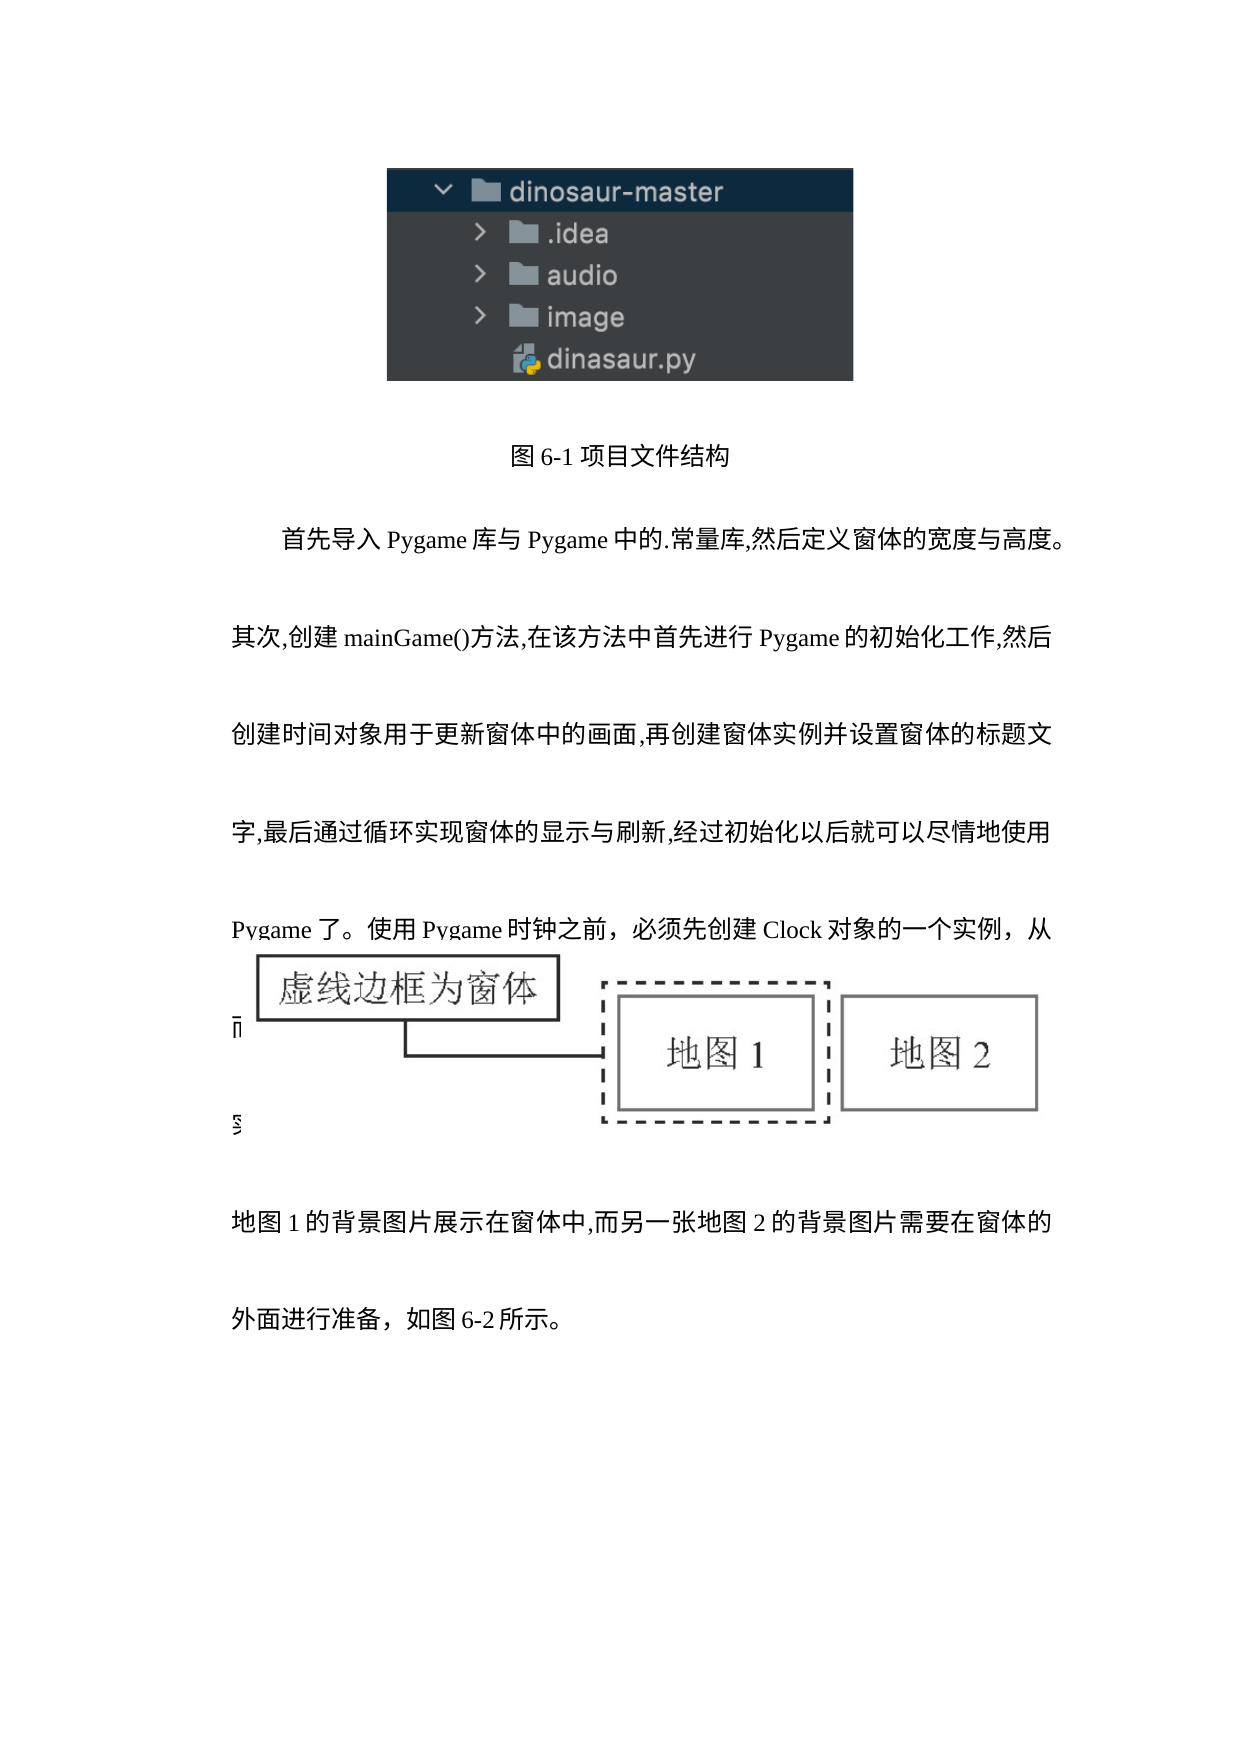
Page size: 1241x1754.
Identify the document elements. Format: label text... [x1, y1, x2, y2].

picture [386, 168, 854, 381]
text 首先导入Pygame库与Pygame中的.常量库,然后定义窗体的宽度与高度。其次,创建mainGame()方法,在该方法中首先进行Pygame的初始化工作,然后创建时间对象用于更新窗体中的画面,再创建窗体实例并设置窗体的标题文字,最后通过循环实现窗体的显示与刷新,经过初始化以后就可以尽情地使用Pygame了。使用Pygame时钟之前，必须先创建Clock对象的一个实例，从而控制每个循环多长时间运行一次。 先创建一个窗体,方便与代码交互。在实现一个可以循环滚动的地图时,首先需要渲染两张地图的背景图片，然后地图1的背景图片展示在窗体中,而另一张地图2的背景图片需要在窗体的外面进行准备，如图6-2所示。 [231, 505, 1053, 1350]
picture [241, 940, 1059, 1143]
